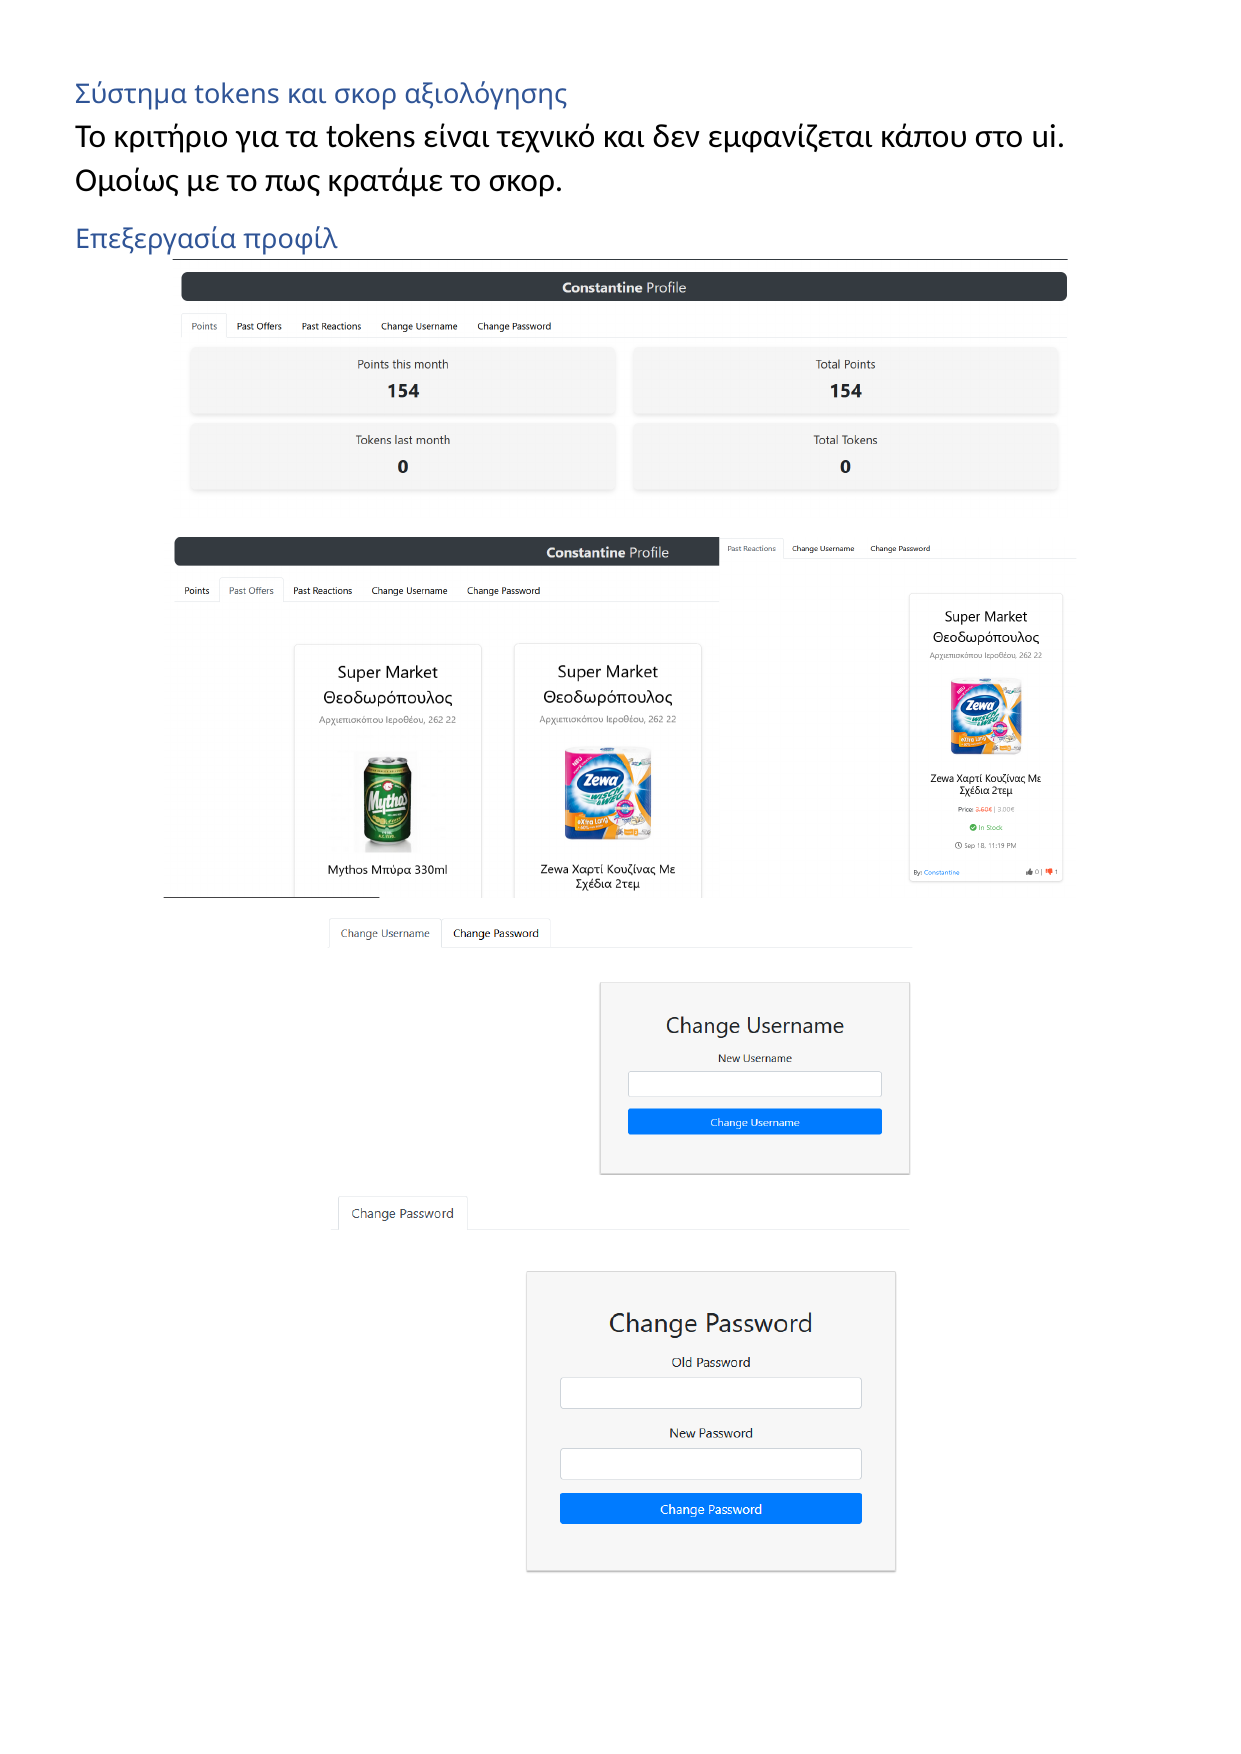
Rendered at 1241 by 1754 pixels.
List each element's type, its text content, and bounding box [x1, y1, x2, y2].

picture [172, 259, 1068, 518]
picture [330, 1193, 910, 1581]
picture [163, 536, 1077, 898]
subtitle Επεξεργασία προφίλ [75, 219, 1165, 256]
picture [327, 916, 913, 1175]
subtitle Σύστημα tokens και σκορ αξιολόγησης [75, 75, 1165, 112]
text Το κριτήριο για τα tokens είναι τεχνικό και δεν εμφανίζεται κάπου στο ui. Ομοίως με το πως κρατάμε το σκορ. [75, 115, 1165, 199]
